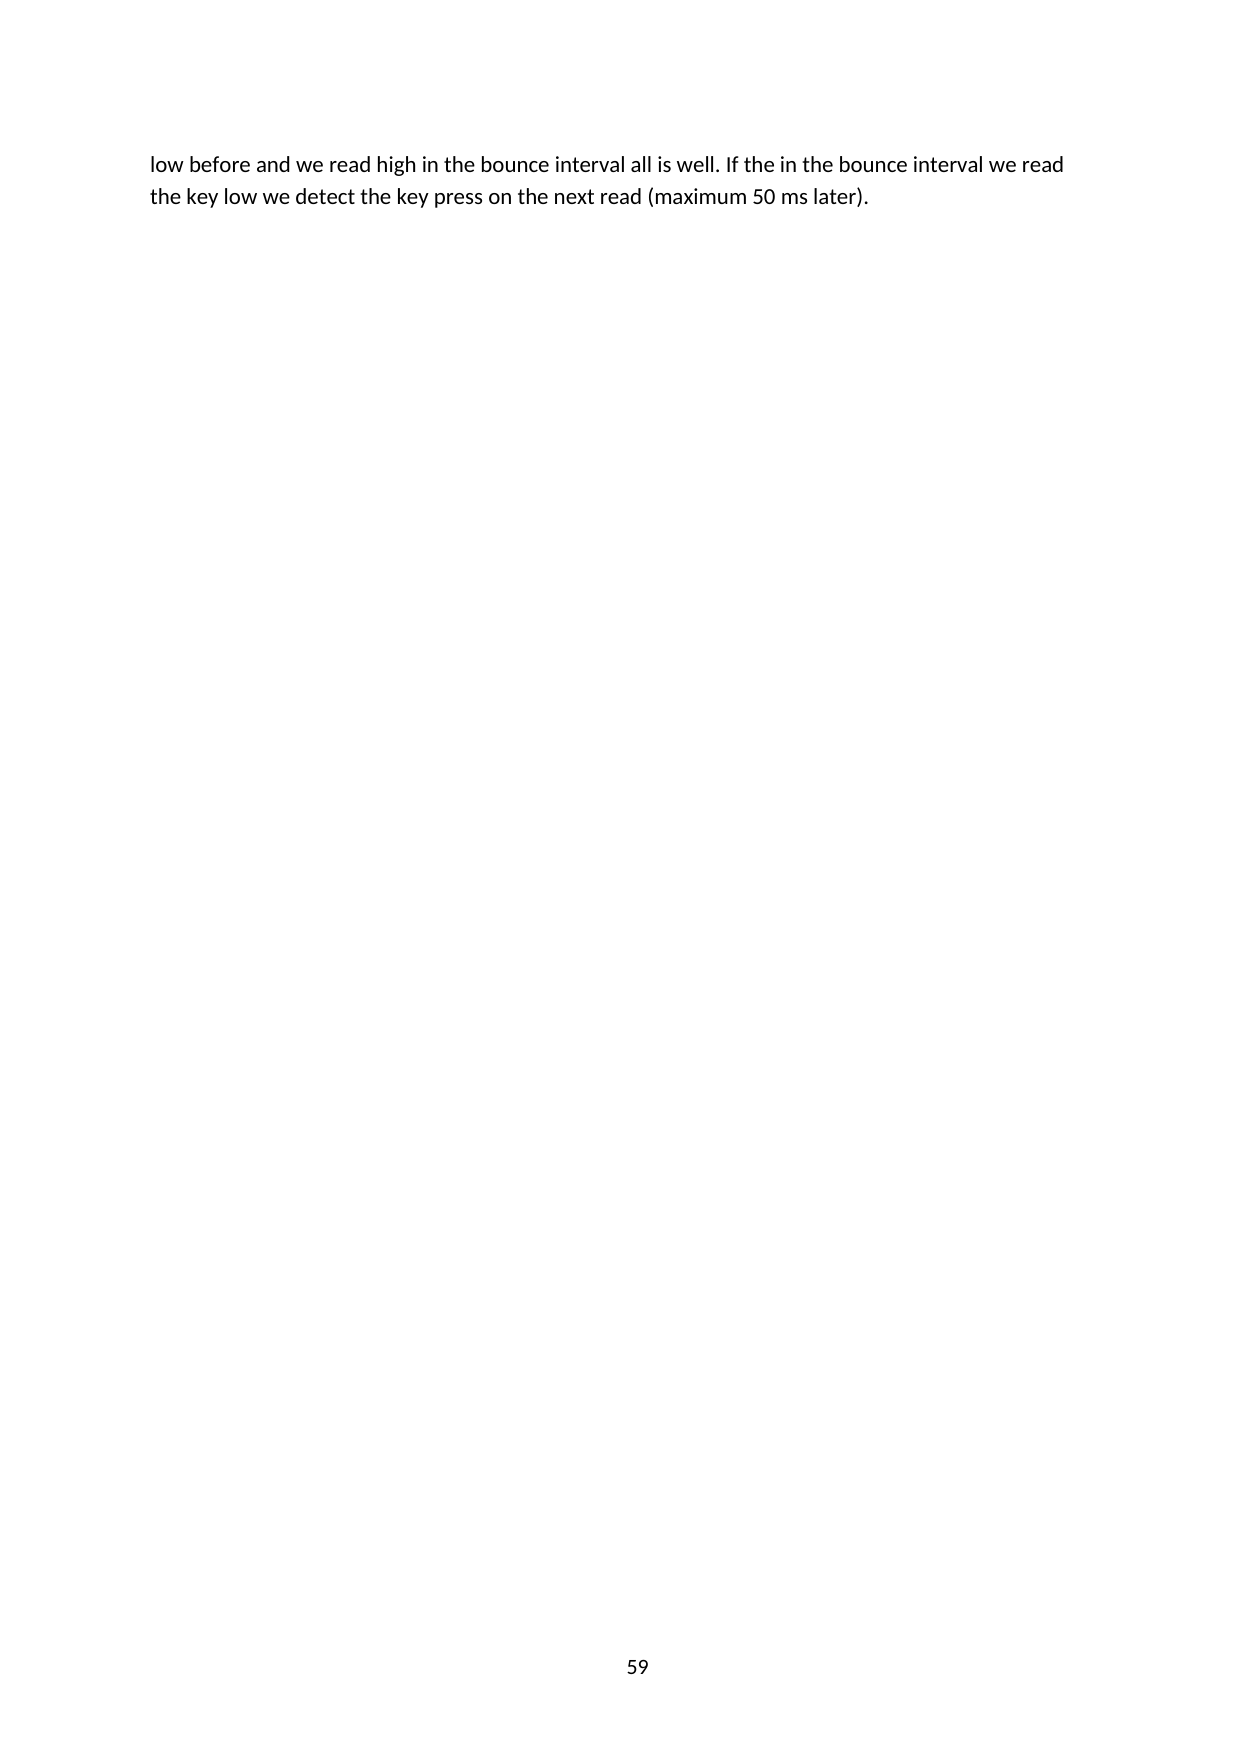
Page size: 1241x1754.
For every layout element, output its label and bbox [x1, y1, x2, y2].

text [150, 150, 1090, 210]
